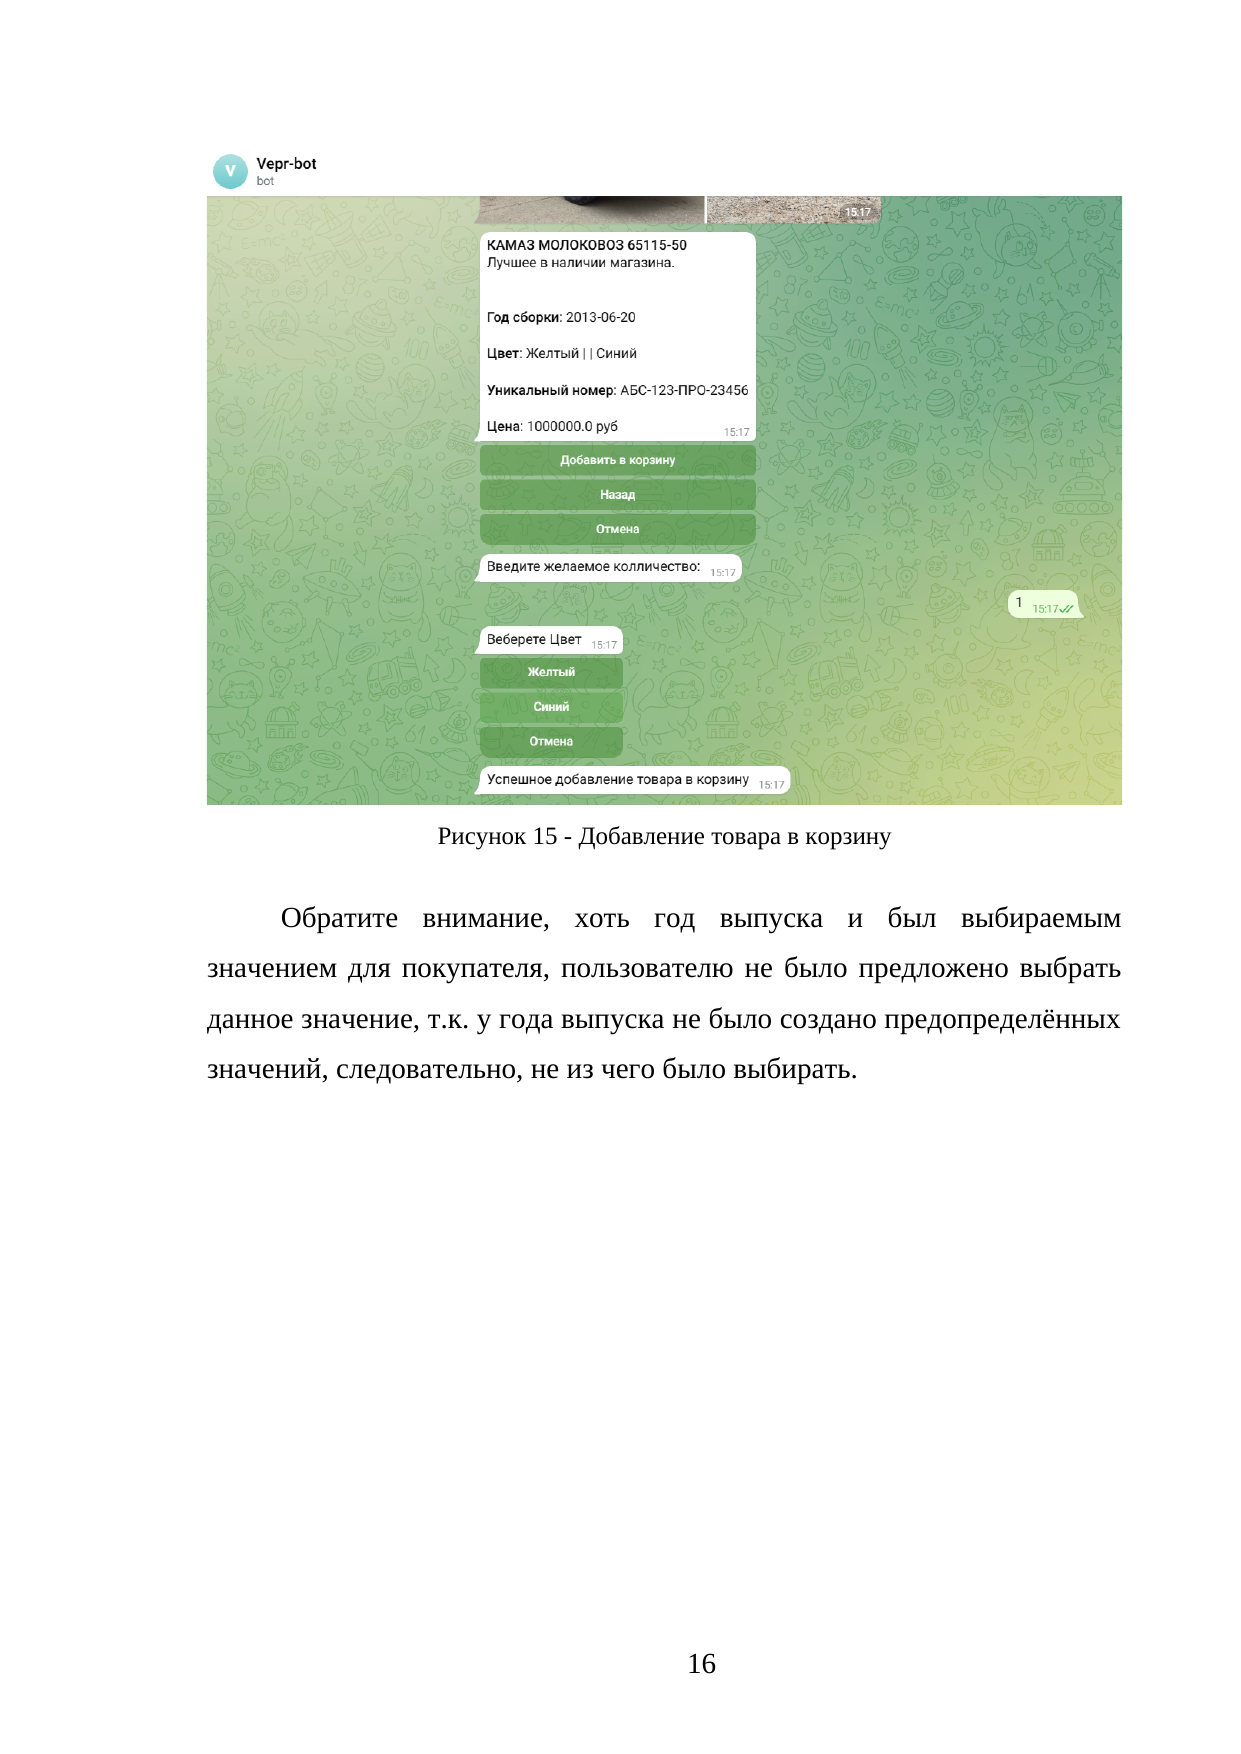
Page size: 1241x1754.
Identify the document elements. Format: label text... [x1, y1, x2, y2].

picture [206, 147, 1123, 805]
text Обратите внимание, хоть год выпуска и был выбираемым значением для покупателя, пользователю не было предложено выбрать данное значение, т.к. у года выпуска не было создано предопределённых значений, следовательно, не из чего было выбирать. [207, 900, 1122, 1085]
text Рисунок 15 - Добавление товара в корзину [207, 821, 1122, 850]
